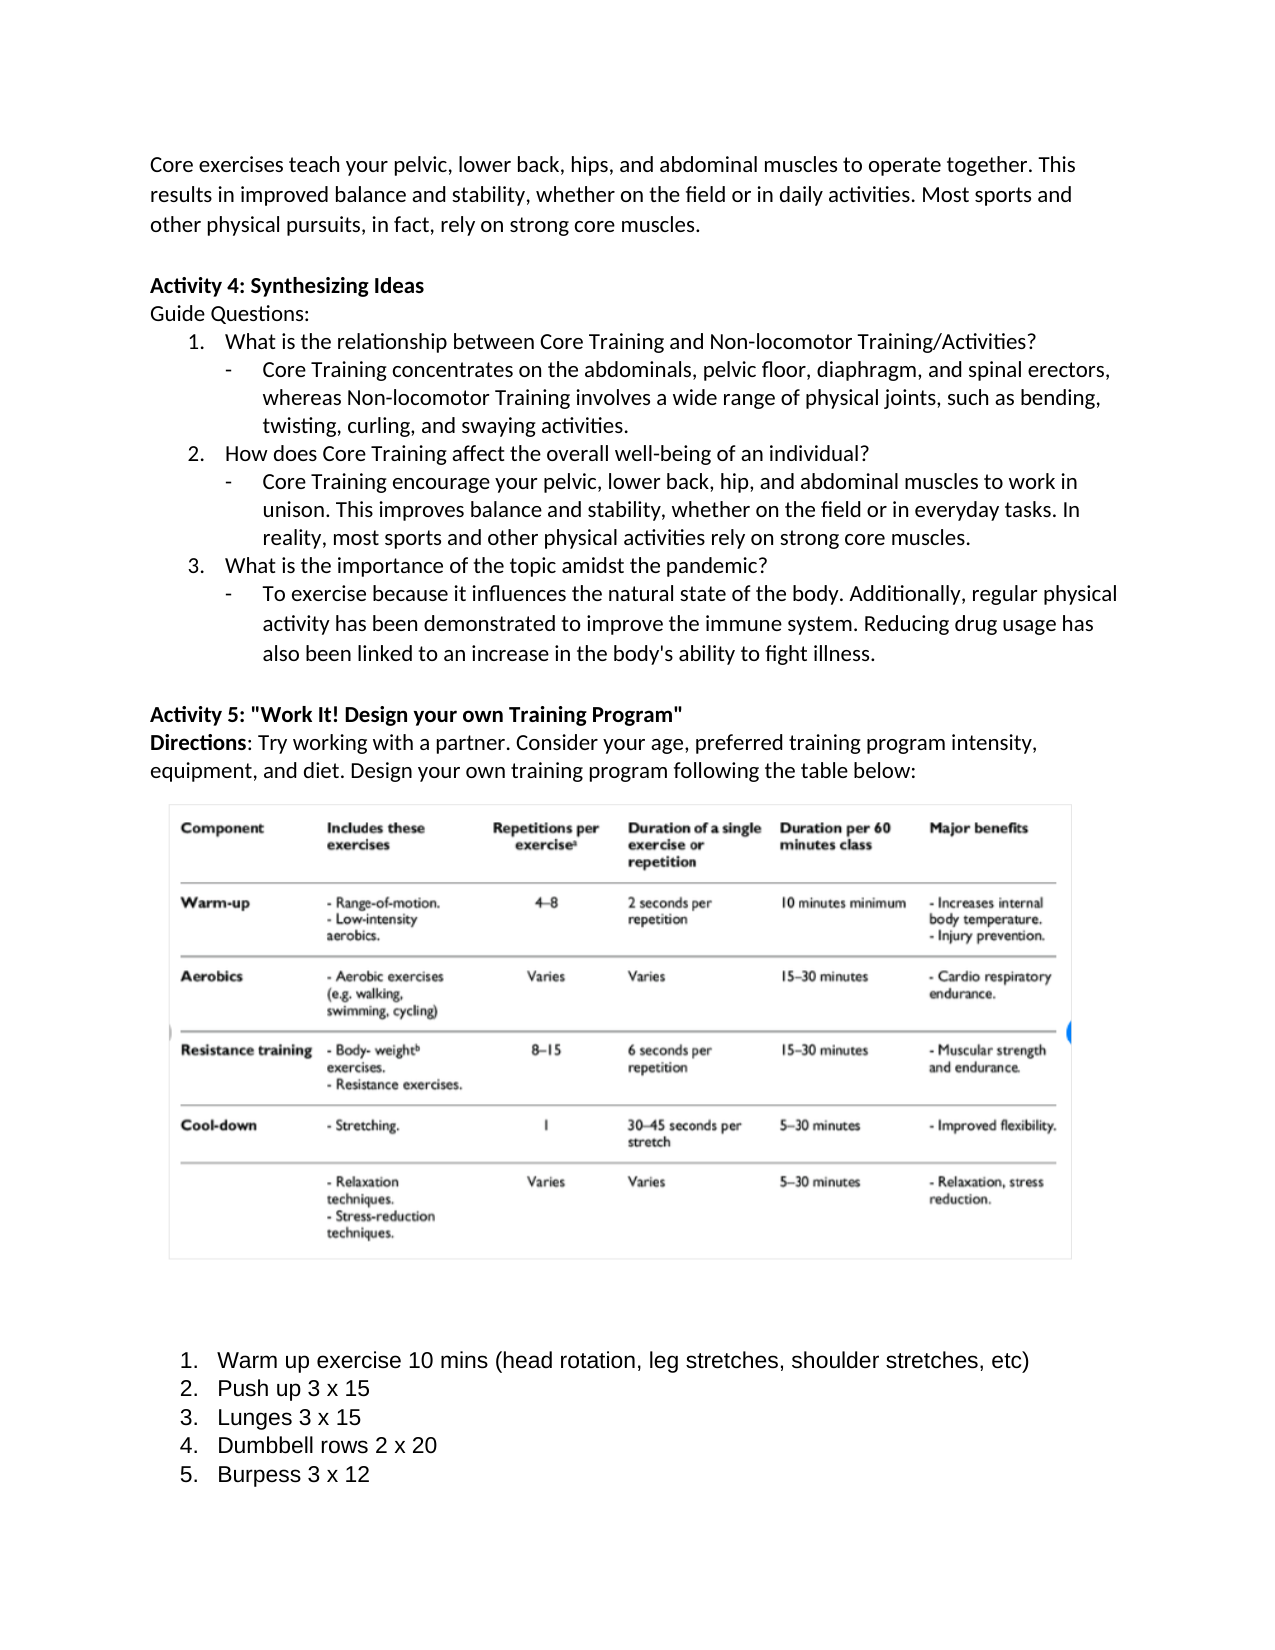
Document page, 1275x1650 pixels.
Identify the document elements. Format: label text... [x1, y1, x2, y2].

list Lunges 3 x 15 [179, 1404, 1125, 1430]
list Push up 3 x 15 [179, 1375, 1125, 1402]
list To exercise because it influences the natural state of the body. Additionally, regular physical activity has been demonstrated to improve the immune system. Reducing drug usage has also been linked to an increase in the body's ability to fight illness. [225, 579, 1125, 667]
list How does Core Training affect the overall well-being of an individual? [187, 439, 1125, 467]
list Core Training concentrates on the abdominals, pelvic floor, diaphragm, and spinal erectors, whereas Non-locomotor Training involves a wide range of physical joints, such as bending, twisting, curling, and swaying activities. [225, 355, 1125, 439]
text Activity 5: "Work It! Design your own Training Program" [150, 700, 1125, 728]
text Directions: Try working with a partner. Consider your age, preferred training program intensity, equipment, and diet. Design your own training program following the table below: [150, 728, 1125, 783]
list Warm up exercise 10 mins (head rotation, leg stretches, shoulder stretches, etc) [179, 1347, 1125, 1373]
text Guide Questions: [150, 299, 1125, 327]
text Core exercises teach your pelvic, lower back, hips, and abdominal muscles to operate together. This results in improved balance and stability, whether on the field or in daily activities. Most sports and other physical pursuits, in fact, rely on strong core muscles. [150, 150, 1125, 238]
list What is the relationship between Core Training and Non-locomotor Training/Activities? [187, 327, 1125, 355]
text Activity 4: Synthesizing Ideas [150, 271, 1125, 299]
picture [150, 783, 1125, 1298]
list Dumbbell rows 2 x 20 [179, 1432, 1125, 1458]
list Core Training encourage your pelvic, lower back, hip, and abdominal muscles to work in unison. This improves balance and stability, whether on the field or in everyday tasks. In reality, most sports and other physical activities rely on strong core muscles. [225, 467, 1125, 551]
list What is the importance of the topic amidst the pandemic? [187, 551, 1125, 579]
list Burpess 3 x 12 [179, 1461, 1125, 1487]
